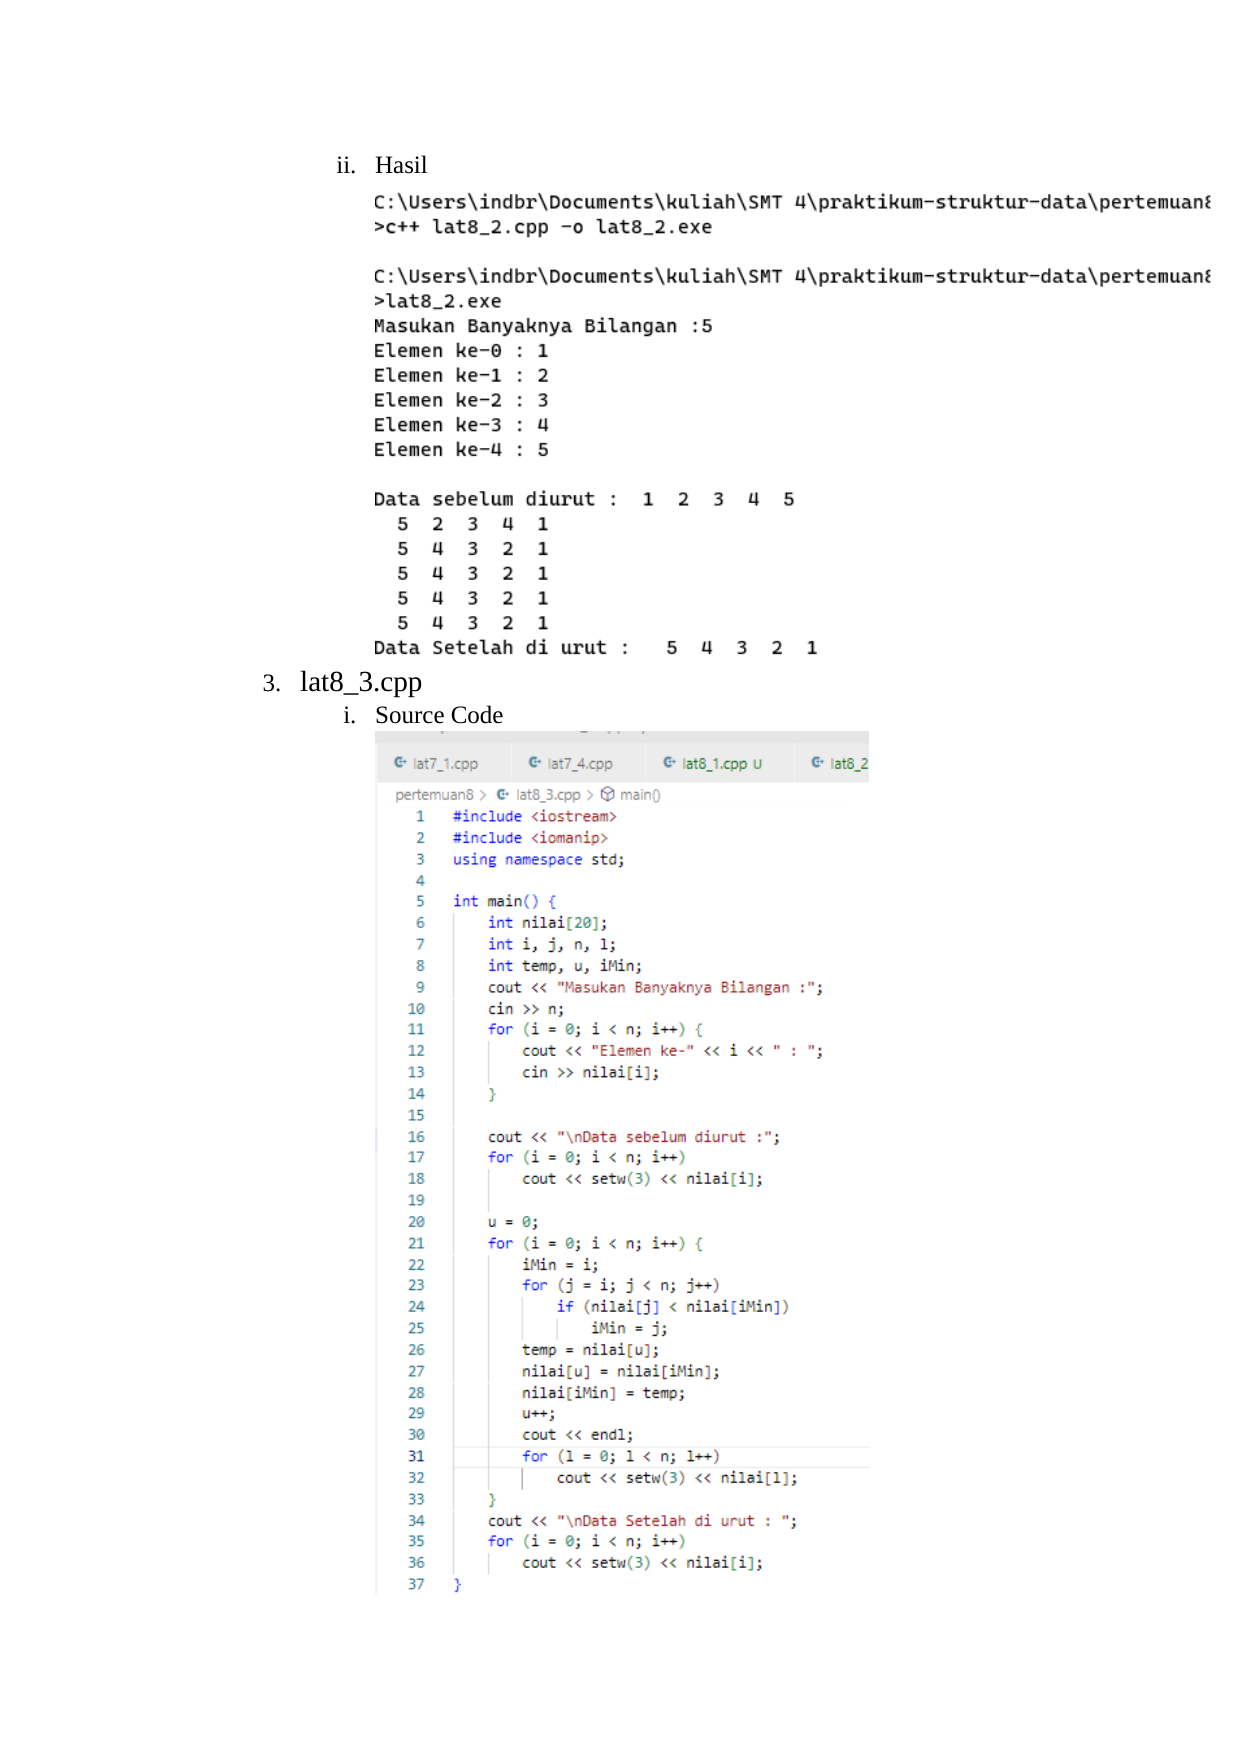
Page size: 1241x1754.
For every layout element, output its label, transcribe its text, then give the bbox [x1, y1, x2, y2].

picture [375, 731, 869, 1595]
list lat8_3.cpp [262, 664, 1090, 697]
picture [375, 181, 1211, 662]
